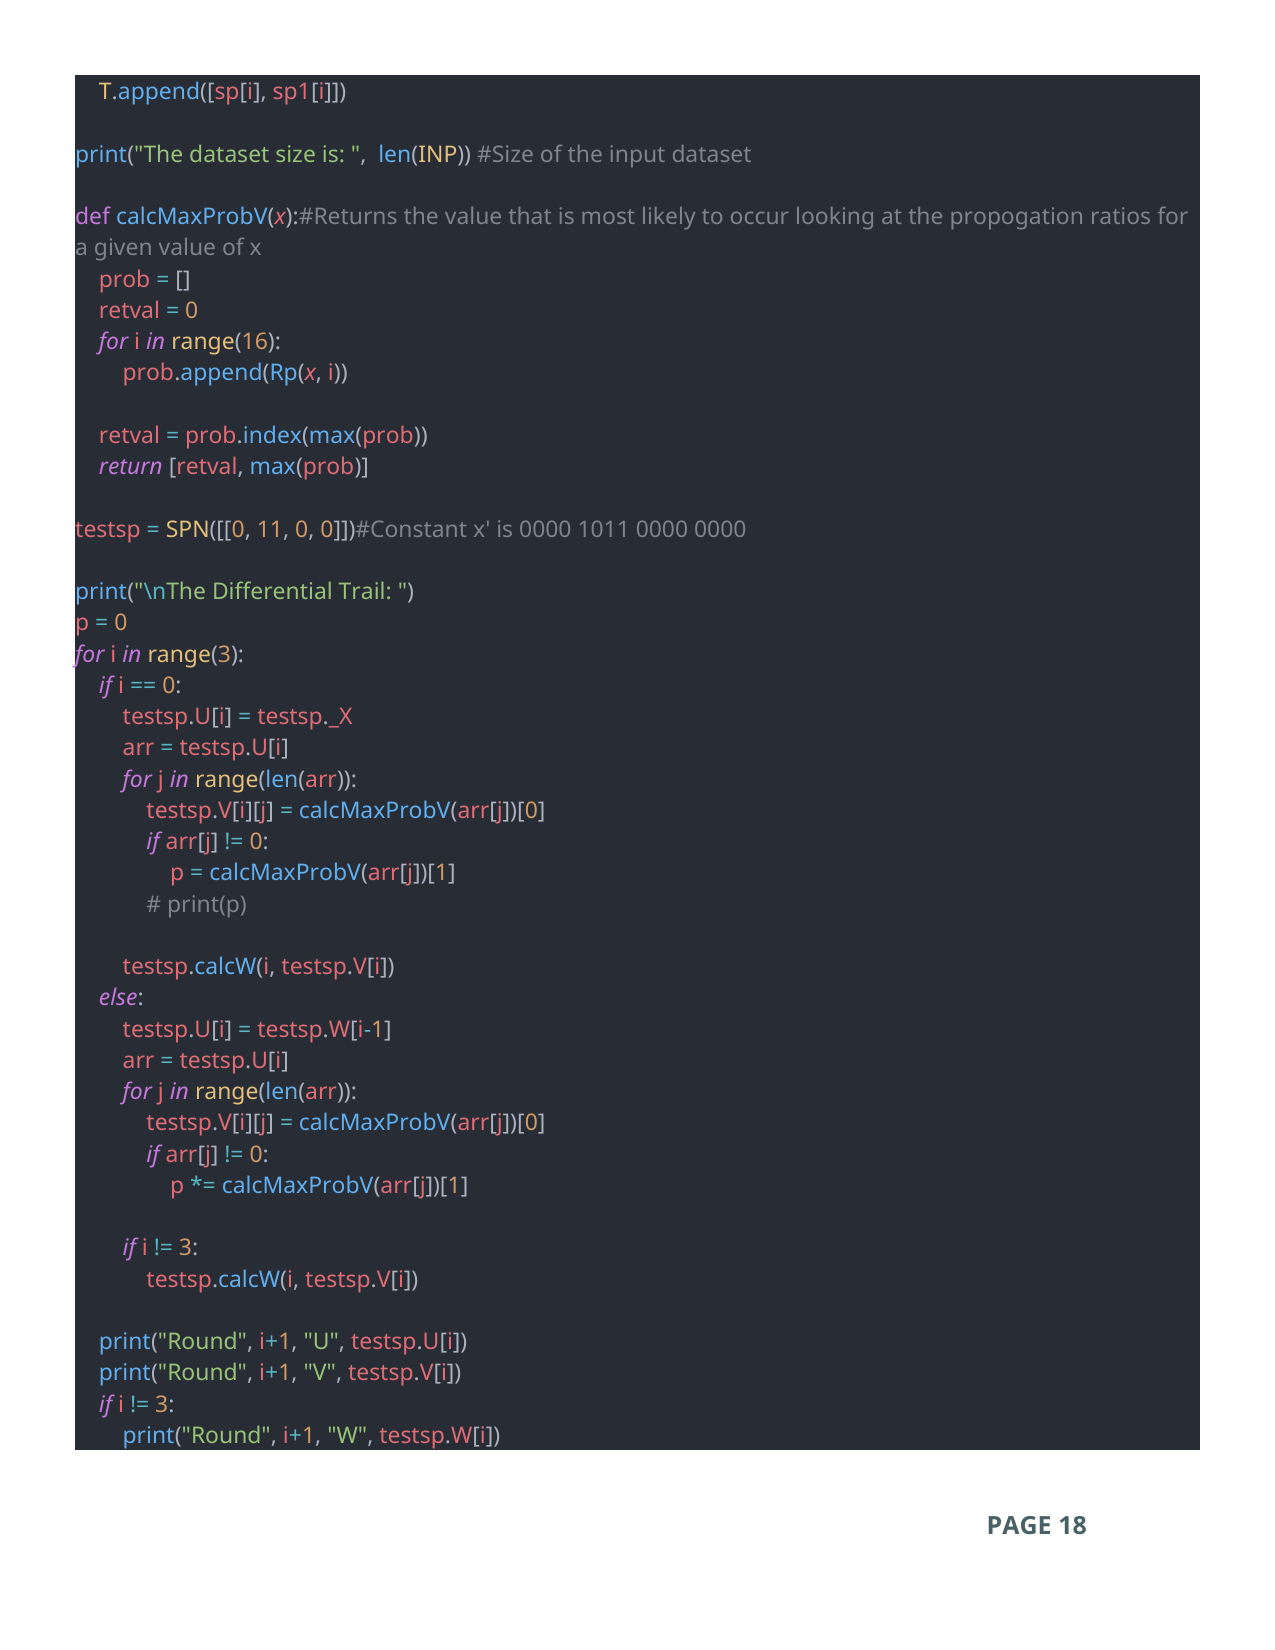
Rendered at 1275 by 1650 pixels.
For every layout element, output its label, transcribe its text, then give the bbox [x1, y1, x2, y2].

text for j in range(len(arr)): [75, 762, 1200, 794]
text print("Round", i+1, "U", testsp.U[i]) [75, 1325, 1200, 1356]
text if i == 0: [75, 669, 1200, 700]
text if i != 3: [75, 1387, 1200, 1419]
text testsp.calcW(i, testsp.V[i]) [75, 1262, 1200, 1294]
text prob.append(Rp(x, i)) [75, 356, 1200, 387]
text arr = testsp.U[i] [75, 731, 1200, 762]
text testsp = SPN([[0, 11, 0, 0]])#Constant x' is 0000 1011 0000 0000 [75, 512, 1200, 544]
text if arr[j] != 0: [75, 825, 1200, 856]
text for i in range(3): [75, 637, 1200, 669]
text p *= calcMaxProbV(arr[j])[1] [75, 1169, 1200, 1200]
text else: [75, 981, 1200, 1012]
text print("The dataset size is: ", len(INP)) #Size of the input dataset [75, 137, 1200, 169]
text testsp.U[i] = testsp._X [75, 700, 1200, 731]
text if i != 3: [75, 1231, 1200, 1262]
text testsp.V[i][j] = calcMaxProbV(arr[j])[0] [75, 1106, 1200, 1137]
text return [retval, max(prob)] [75, 450, 1200, 481]
text arr = testsp.U[i] [75, 1044, 1200, 1075]
text testsp.U[i] = testsp.W[i-1] [75, 1012, 1200, 1044]
text testsp.V[i][j] = calcMaxProbV(arr[j])[0] [75, 794, 1200, 825]
text testsp.calcW(i, testsp.V[i]) [75, 950, 1200, 981]
text for j in range(len(arr)): [75, 1075, 1200, 1106]
text p = calcMaxProbV(arr[j])[1] [75, 856, 1200, 887]
text prob = [] [75, 262, 1200, 294]
text T.append([sp[i], sp1[i]]) [75, 75, 1200, 106]
text for i in range(16): [75, 325, 1200, 356]
text print("Round", i+1, "V", testsp.V[i]) [75, 1356, 1200, 1387]
text # print(p) [75, 887, 1200, 919]
text print("Round", i+1, "W", testsp.W[i]) [75, 1419, 1200, 1450]
text print("\nThe Differential Trail: ") [75, 575, 1200, 606]
text retval = 0 [75, 294, 1200, 325]
text def calcMaxProbV(x):#Returns the value that is most likely to occur looking at the propogation ratios for a given value of x [75, 200, 1200, 262]
text if arr[j] != 0: [75, 1137, 1200, 1169]
text p = 0 [75, 606, 1200, 637]
text retval = prob.index(max(prob)) [75, 419, 1200, 450]
